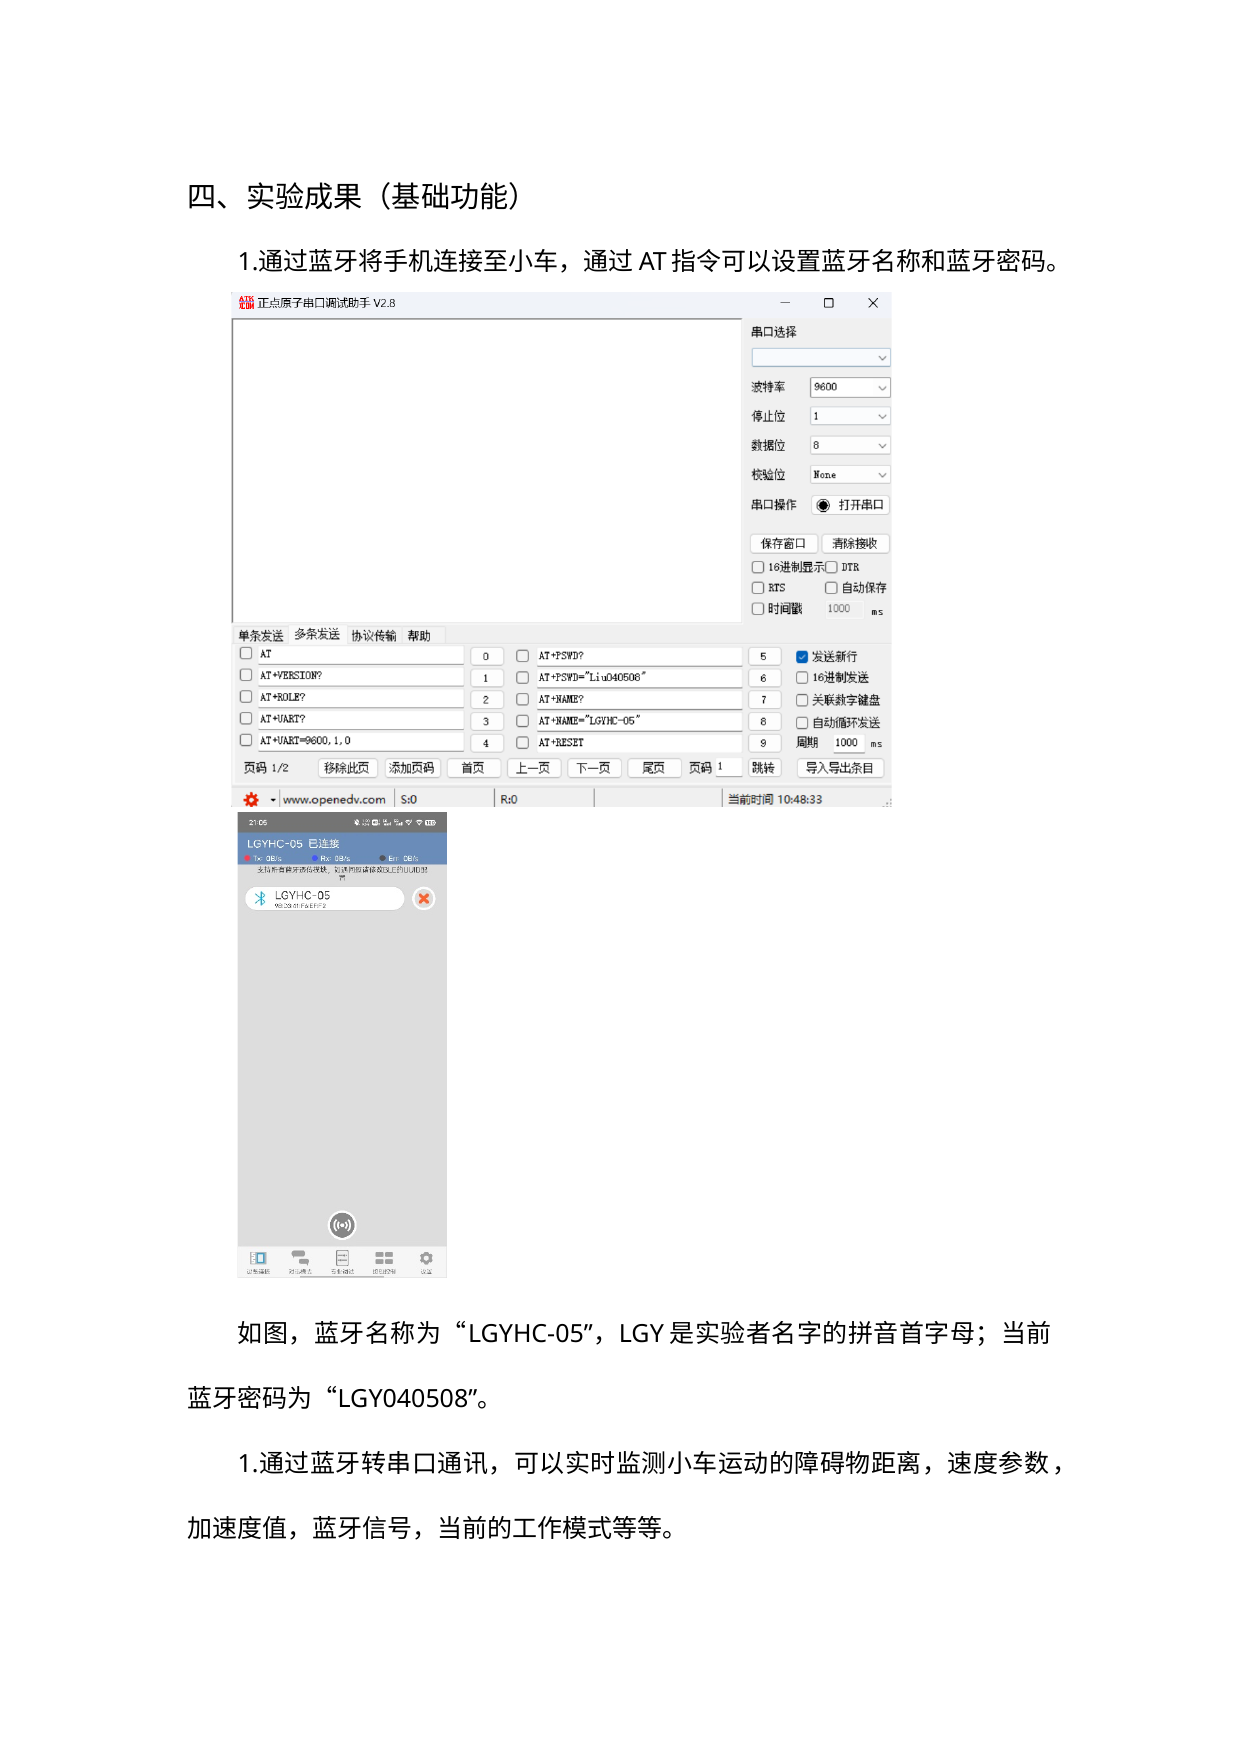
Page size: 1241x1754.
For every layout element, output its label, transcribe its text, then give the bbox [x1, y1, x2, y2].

text 四、实验成果（基础功能） [187, 162, 1053, 227]
text 如图，蓝牙名称为“LGYHC-05”，LGY是实验者名字的拼音首字母；当前蓝牙密码为“LGY040508”。 [187, 1299, 1053, 1429]
text 1.通过蓝牙将手机连接至小车，通过AT指令可以设置蓝牙名称和蓝牙密码。 [187, 227, 1053, 292]
picture [237, 812, 447, 1278]
text 1.通过蓝牙转串口通讯，可以实时监测小车运动的障碍物距离，速度参数，加速度值，蓝牙信号，当前的工作模式等等。 [187, 1429, 1053, 1559]
picture [231, 292, 892, 807]
